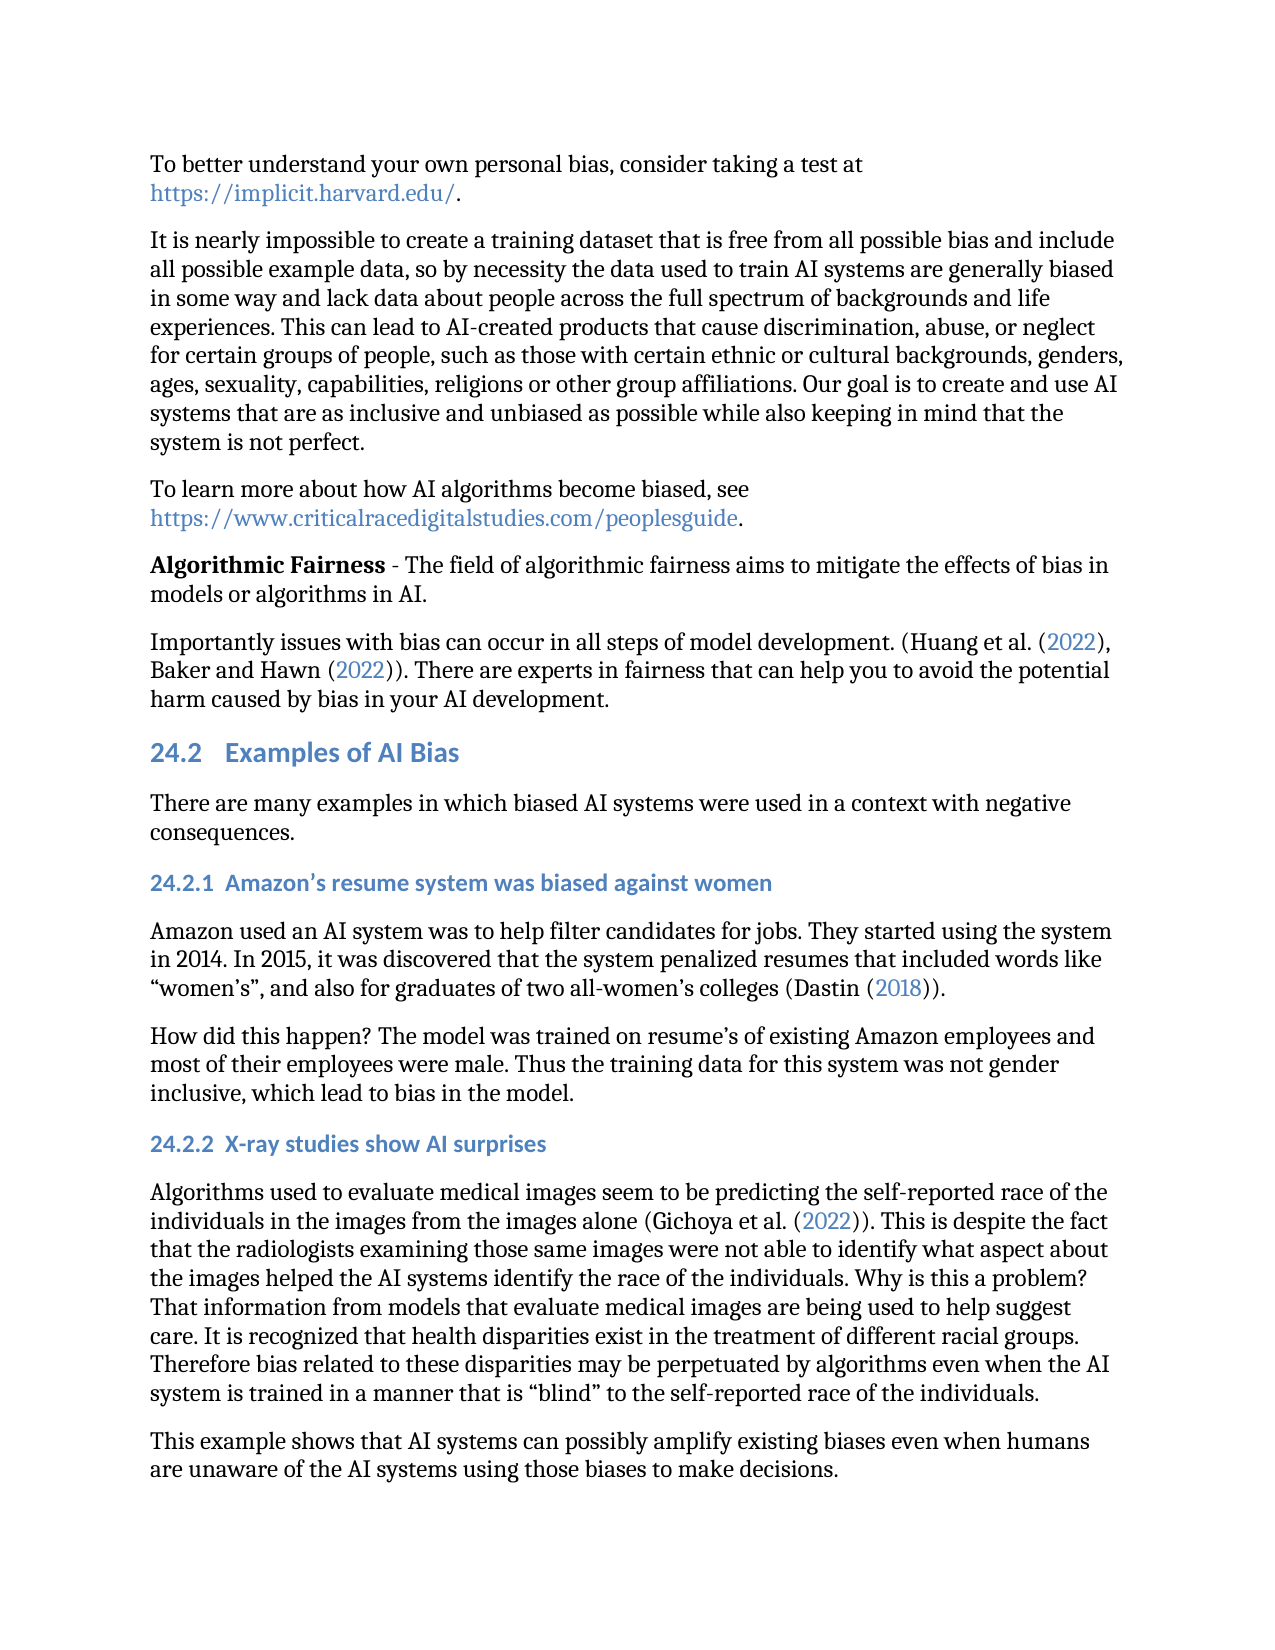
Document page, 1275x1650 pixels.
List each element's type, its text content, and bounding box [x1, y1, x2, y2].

text How did this happen? The model was trained on resume’s of existing Amazon employees and most of their employees were male. Thus the training data for this system was not gender inclusive, which lead to bias in the model. [150, 1022, 1125, 1108]
text Importantly issues with bias can occur in all steps of model development. (Huang et al. (2022), Baker and Hawn (2022)). There are experts in fairness that can help you to avoid the potential harm caused by bias in your AI development. [150, 627, 1125, 714]
subtitle 24.2.1 Amazon’s resume system was biased against women [150, 867, 1125, 898]
text To better understand your own personal bias, consider taking a test at https://implicit.harvard.edu/. [150, 150, 1125, 207]
subtitle 24.2 Examples of AI Bias [150, 734, 1125, 770]
subtitle 24.2.2 X-ray studies show AI surprises [150, 1129, 1125, 1159]
text Algorithmic Fairness - The field of algorithmic fairness aims to mitigate the effects of bias in models or algorithms in AI. [150, 551, 1125, 609]
text This example shows that AI systems can possibly amplify existing biases even when humans are unaware of the AI systems using those biases to make decisions. [150, 1427, 1125, 1484]
text Amazon used an AI system was to help filter candidates for jobs. They started using the system in 2014. In 2015, it was discovered that the system penalized resumes that included words like “women’s”, and also for graduates of two all-women’s colleges (Dastin (2018)). [150, 917, 1125, 1003]
text Algorithms used to evaluate medical images seem to be predicting the self-reported race of the individuals in the images from the images alone (Gichoya et al. (2022)). This is despite the fact that the radiologists examining those same images were not able to identify what aspect about the images helped the AI systems identify the race of the individuals. Why is this a problem? That information from models that evaluate medical images are being used to help suggest care. It is recognized that health disparities exist in the treatment of different racial groups. Therefore bias related to these disparities may be perpetuated by algorithms even when the AI system is trained in a manner that is “blind” to the self-reported race of the individuals. [150, 1178, 1125, 1408]
text It is nearly impossible to create a training dataset that is free from all possible bias and include all possible example data, so by necessity the data used to train AI systems are generally biased in some way and lack data about people across the full spectrum of backgrounds and life experiences. This can lead to AI-created products that cause discrimination, abuse, or neglect for certain groups of people, such as those with certain ethnic or cultural backgrounds, genders, ages, sexuality, capabilities, religions or other group affiliations. Our goal is to create and use AI systems that are as inclusive and unbiased as possible while also keeping in mind that the system is not perfect. [150, 226, 1125, 456]
text There are many examples in which biased AI systems were used in a context with negative consequences. [150, 789, 1125, 846]
text To learn more about how AI algorithms become biased, see https://www.criticalracedigitalstudies.com/peoplesguide. [150, 475, 1125, 532]
